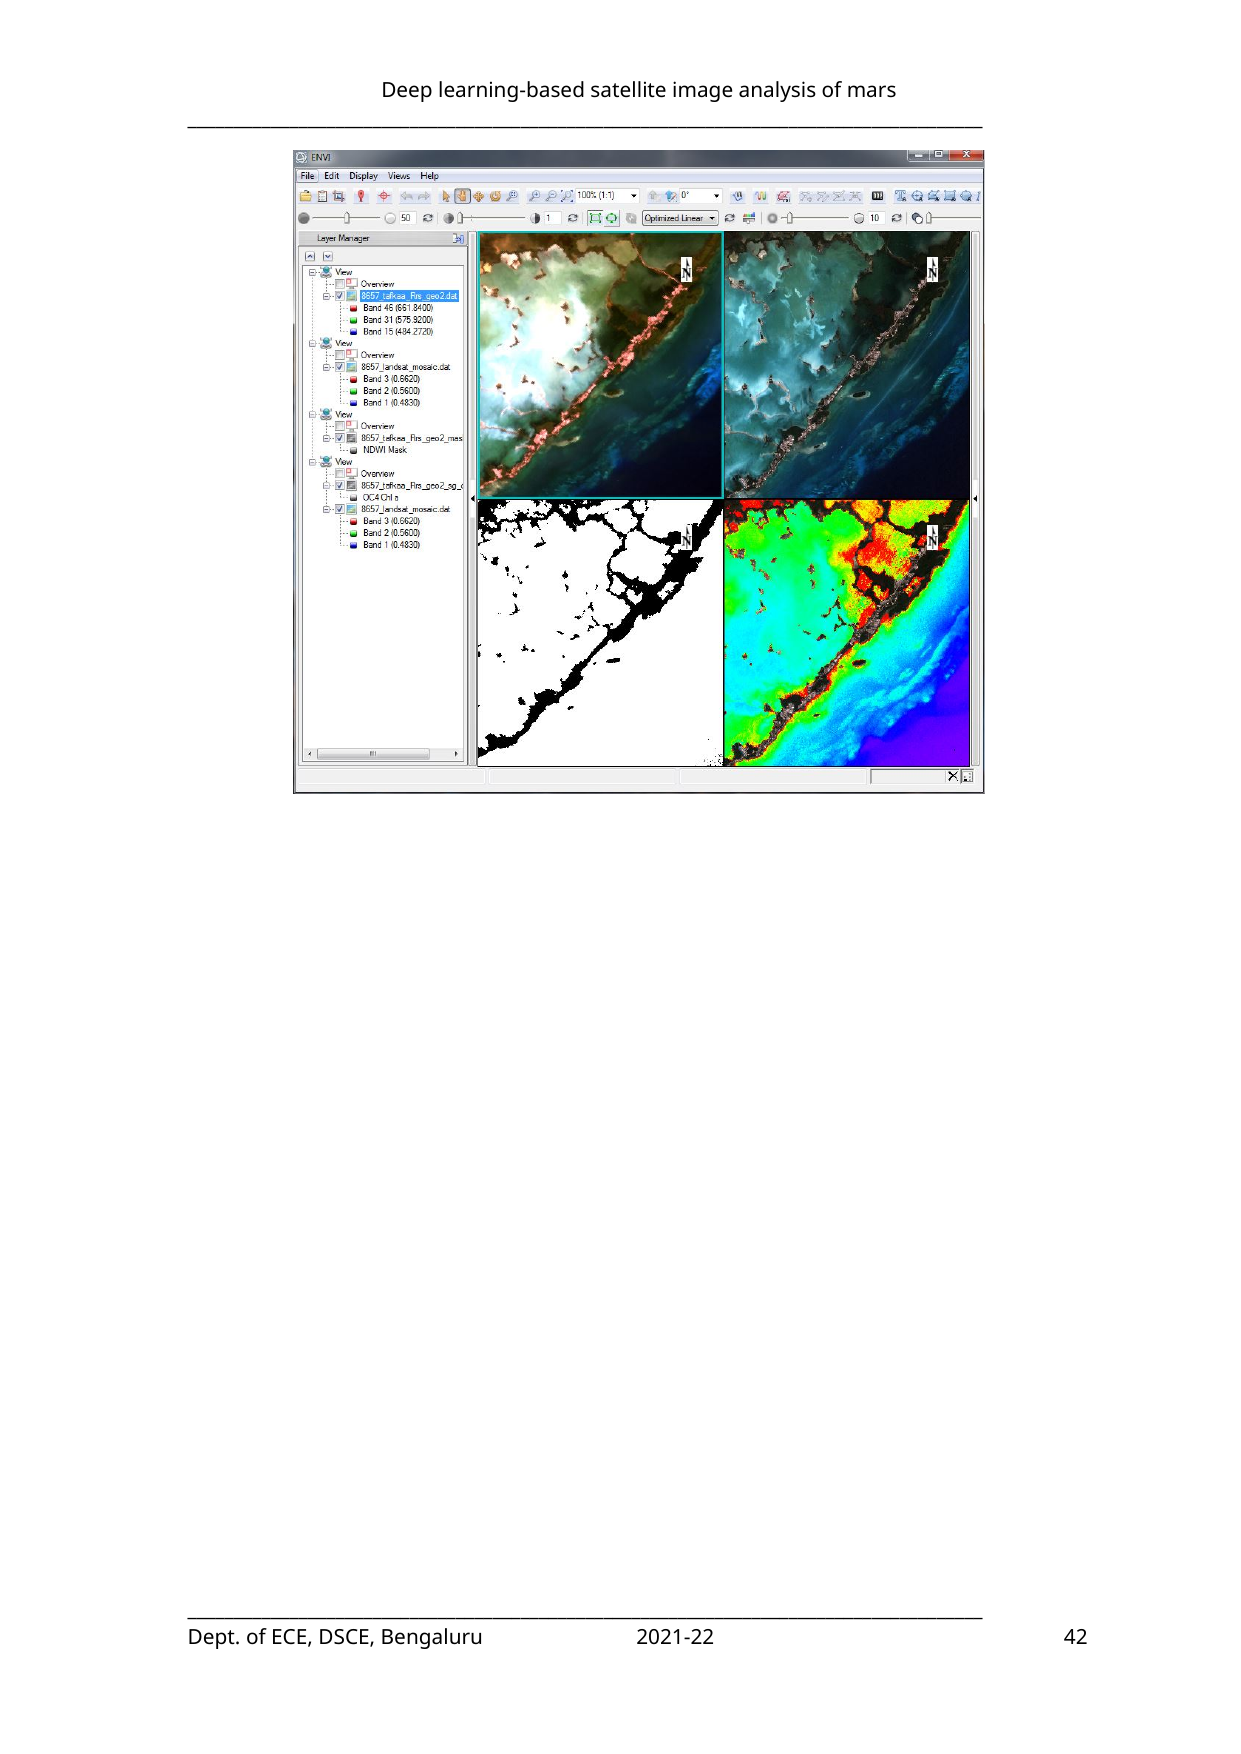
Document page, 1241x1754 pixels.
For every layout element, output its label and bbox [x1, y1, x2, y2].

picture [293, 150, 985, 794]
